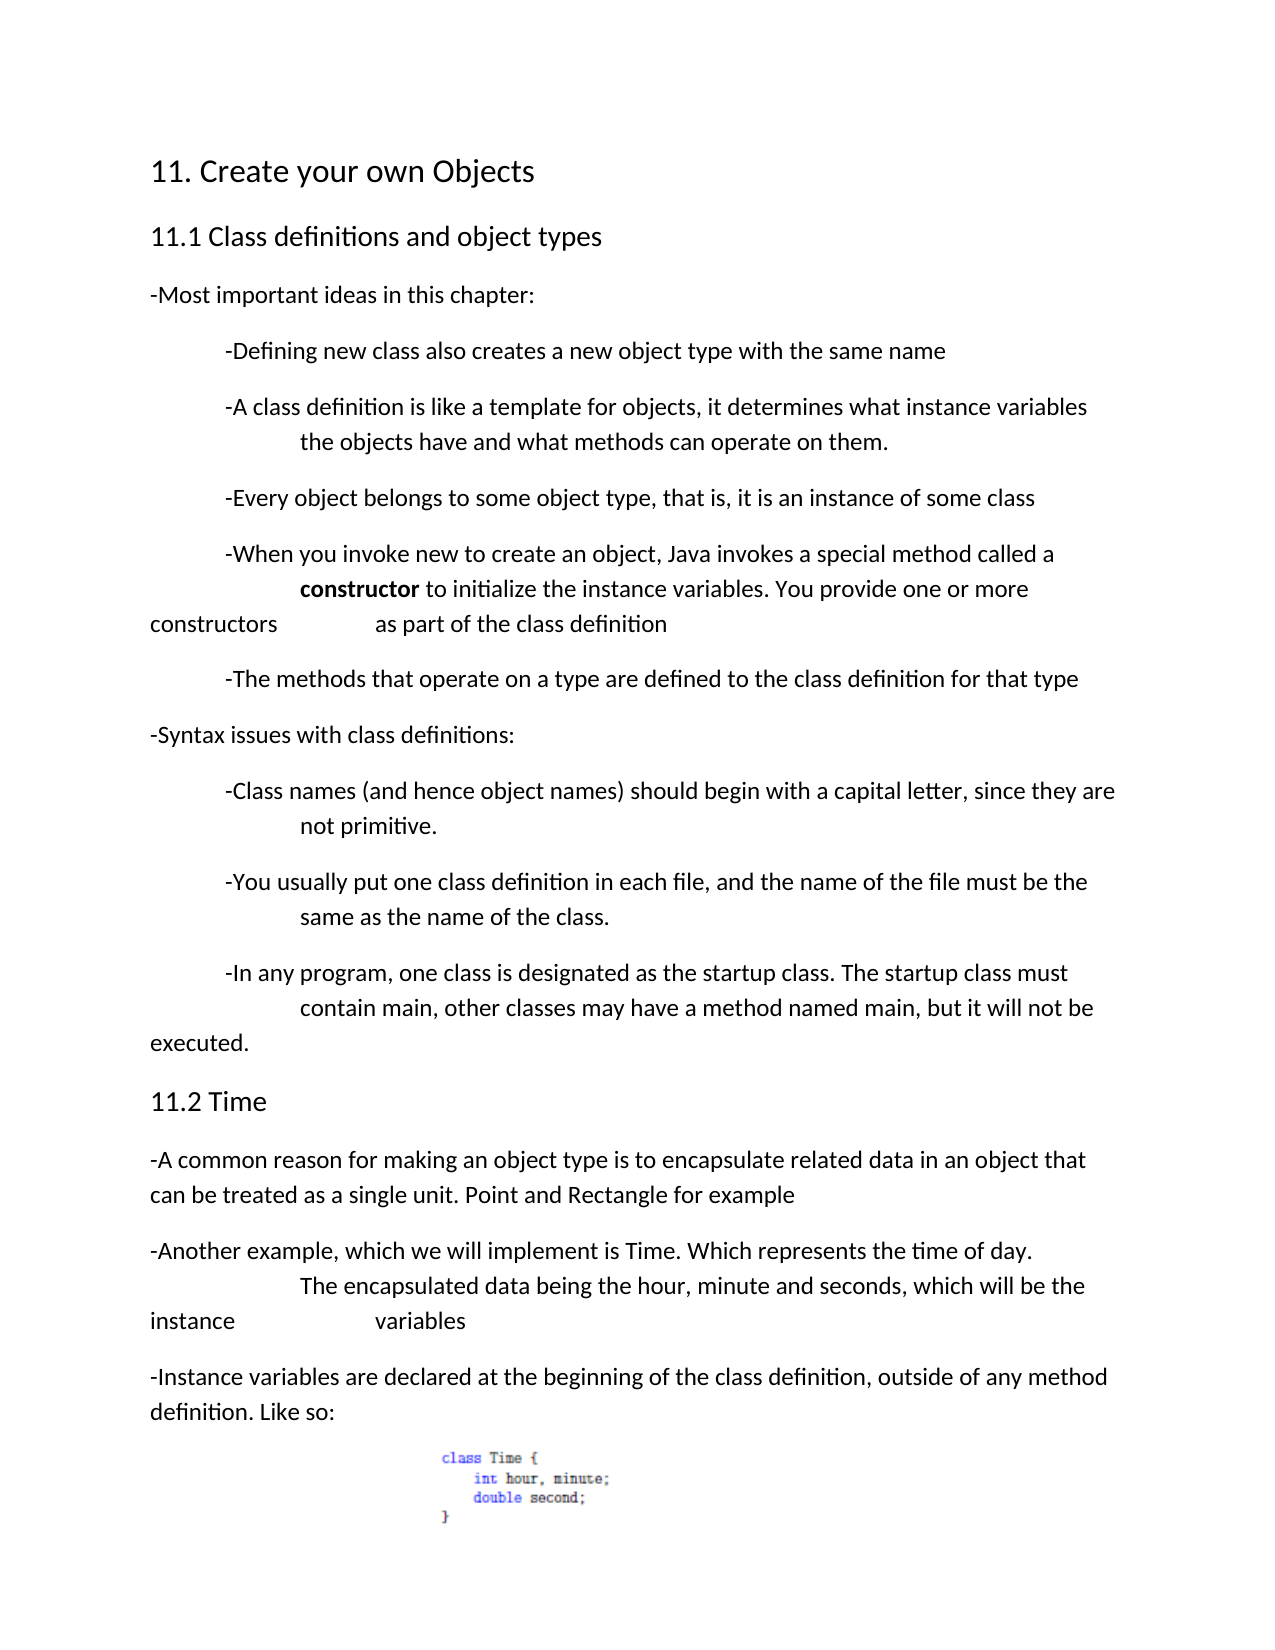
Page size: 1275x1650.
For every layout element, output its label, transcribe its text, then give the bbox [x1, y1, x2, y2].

text -Class names (and hence object names) should begin with a capital letter, since they are not primitive. [150, 775, 1125, 841]
text -Most important ideas in this chapter: [150, 279, 1125, 310]
text -Syntax issues with class definitions: [150, 719, 1125, 750]
text -When you invoke new to create an object, Java invokes a special method called a constructor to initialize the instance variables. You provide one or more constructors as part of the class definition [150, 538, 1125, 638]
text 11.1 Class definitions and object types [150, 218, 1125, 253]
text 11. Create your own Objects [150, 150, 1125, 191]
text -The methods that operate on a type are defined to the class definition for that type [150, 663, 1125, 694]
text -Defining new class also creates a new object type with the same name [150, 335, 1125, 366]
text -A class definition is like a template for objects, it determines what instance variables the objects have and what methods can operate on them. [150, 391, 1125, 457]
text -Another example, which we will implement is Time. Which represents the time of day. The encapsulated data being the hour, minute and seconds, which will be the instance variables [150, 1235, 1125, 1336]
text -In any program, one class is designated as the startup class. The startup class must contain main, other classes may have a method named main, but it will not be executed. [150, 957, 1125, 1057]
text -Every object belongs to some object type, that is, it is an instance of some class [150, 482, 1125, 512]
text -You usually put one class definition in each file, and the name of the file must be the same as the name of the class. [150, 866, 1125, 932]
text -Instance variables are declared at the beginning of the class definition, outside of any method definition. Like so: [150, 1361, 1125, 1427]
text -A common reason for making an object type is to encapsulate related data in an object that can be treated as a single unit. Point and Rectangle for example [150, 1144, 1125, 1210]
picture [434, 1438, 632, 1533]
text 11.2 Time [150, 1083, 1125, 1118]
